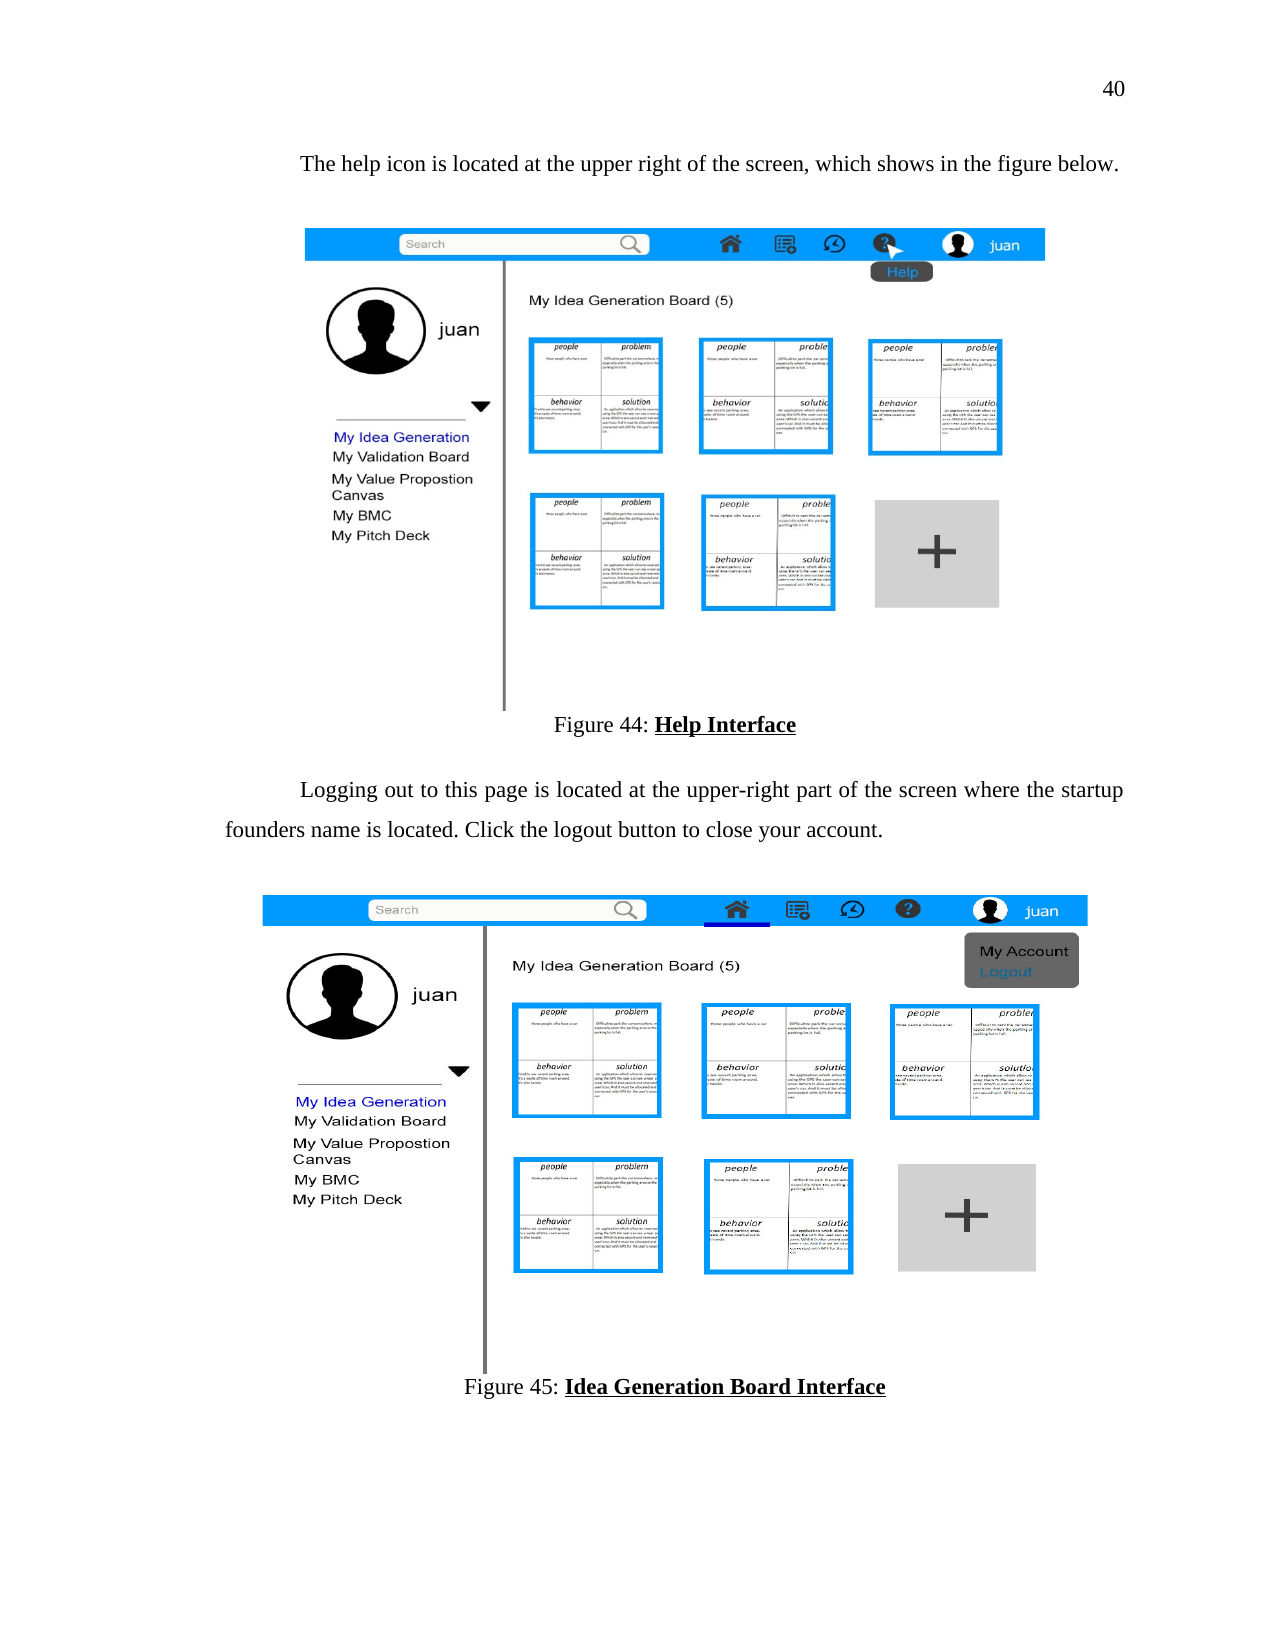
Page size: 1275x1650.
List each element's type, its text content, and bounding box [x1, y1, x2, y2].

picture [304, 228, 1046, 711]
text Logging out to this page is located at the upper-right part of the screen where the startup founders name is located. Click the logout button to close your account. [225, 777, 1125, 842]
picture [262, 895, 1088, 1374]
text Figure 44: Help Interface [225, 711, 1125, 737]
text Figure 45: Idea Generation Board Interface [225, 1373, 1125, 1399]
text The help icon is located at the upper right of the screen, which shows in the figure below. [225, 150, 1125, 176]
